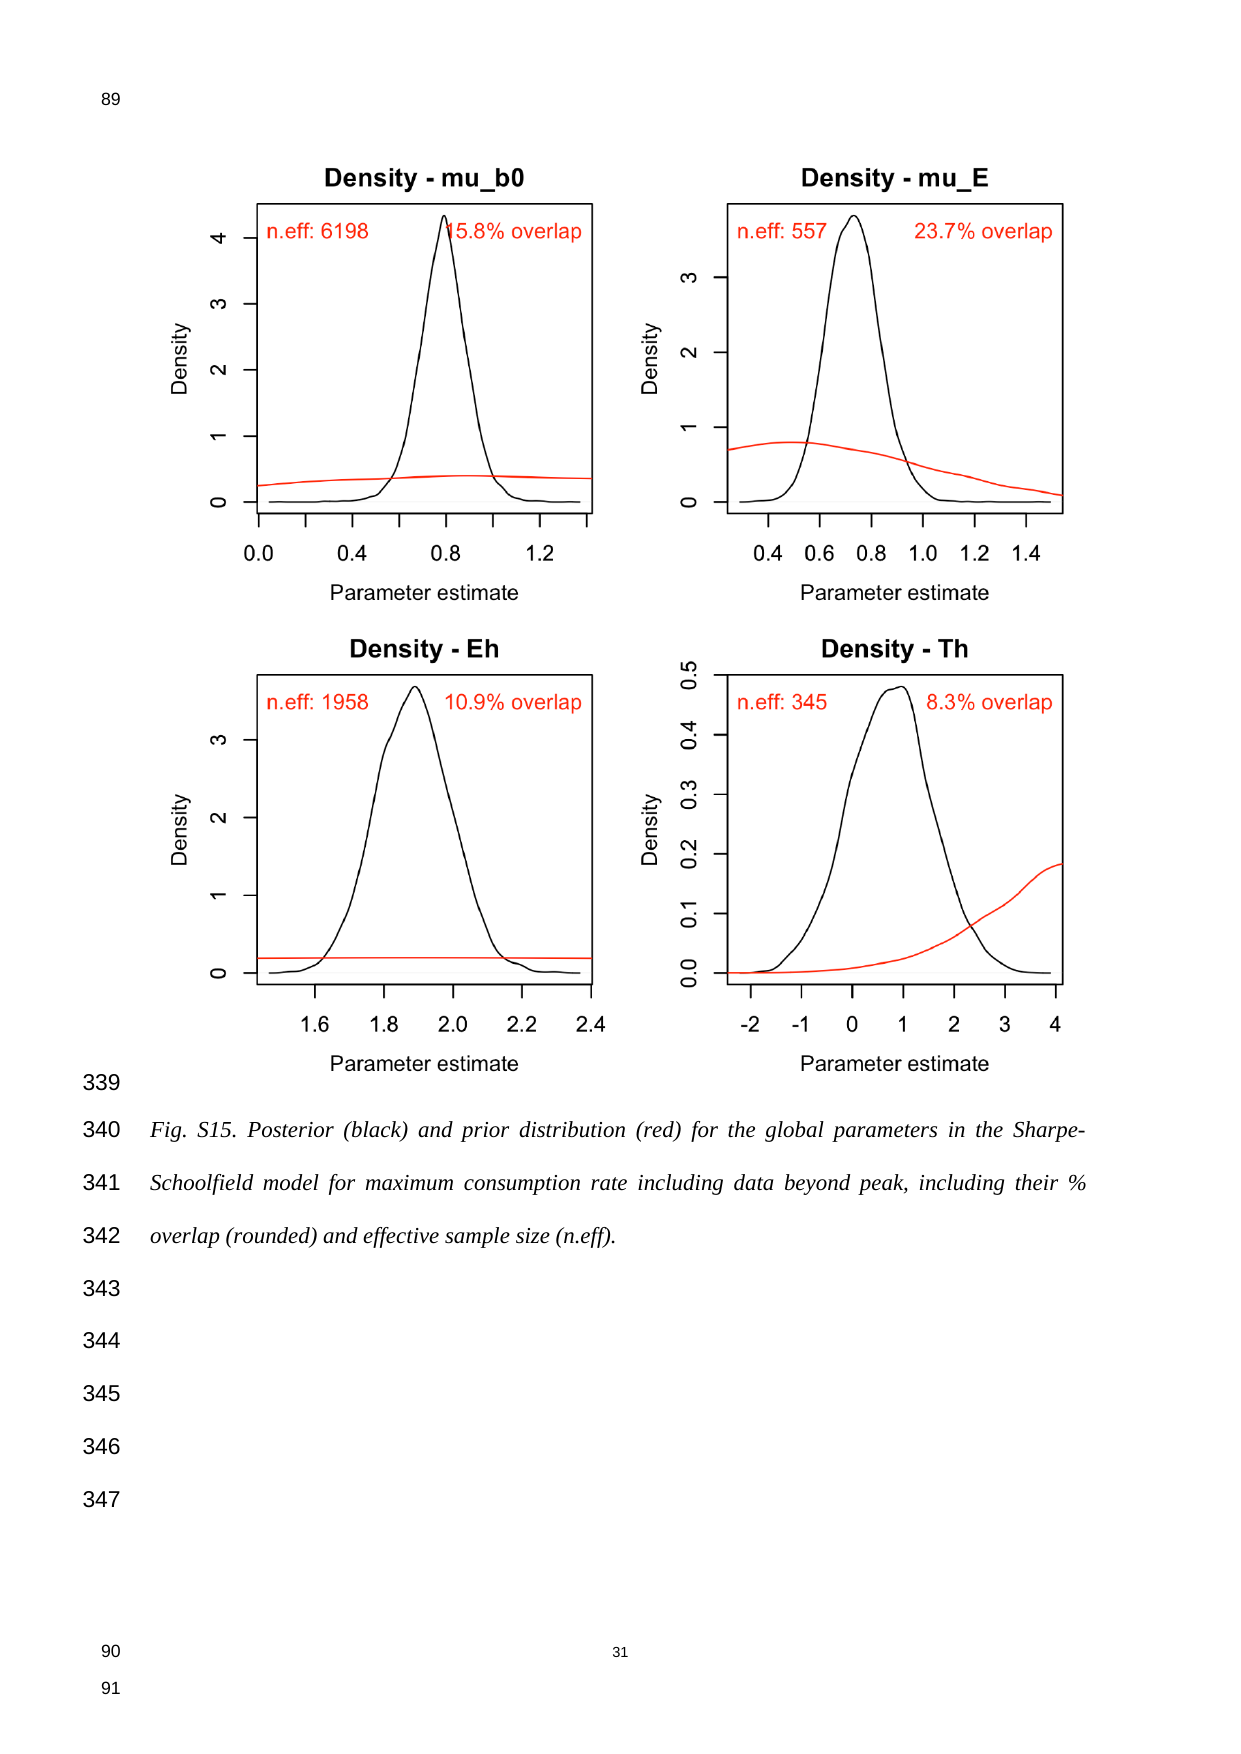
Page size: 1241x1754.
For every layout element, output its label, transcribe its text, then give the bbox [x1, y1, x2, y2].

text Fig. S15. Posterior (black) and prior distribution (red) for the global parameters in the Sharpe-Schoolfield model for maximum consumption rate including data beyond peak, including their % overlap (rounded) and effective sample size (n.eff). [150, 1117, 1090, 1248]
picture [150, 150, 1091, 1091]
